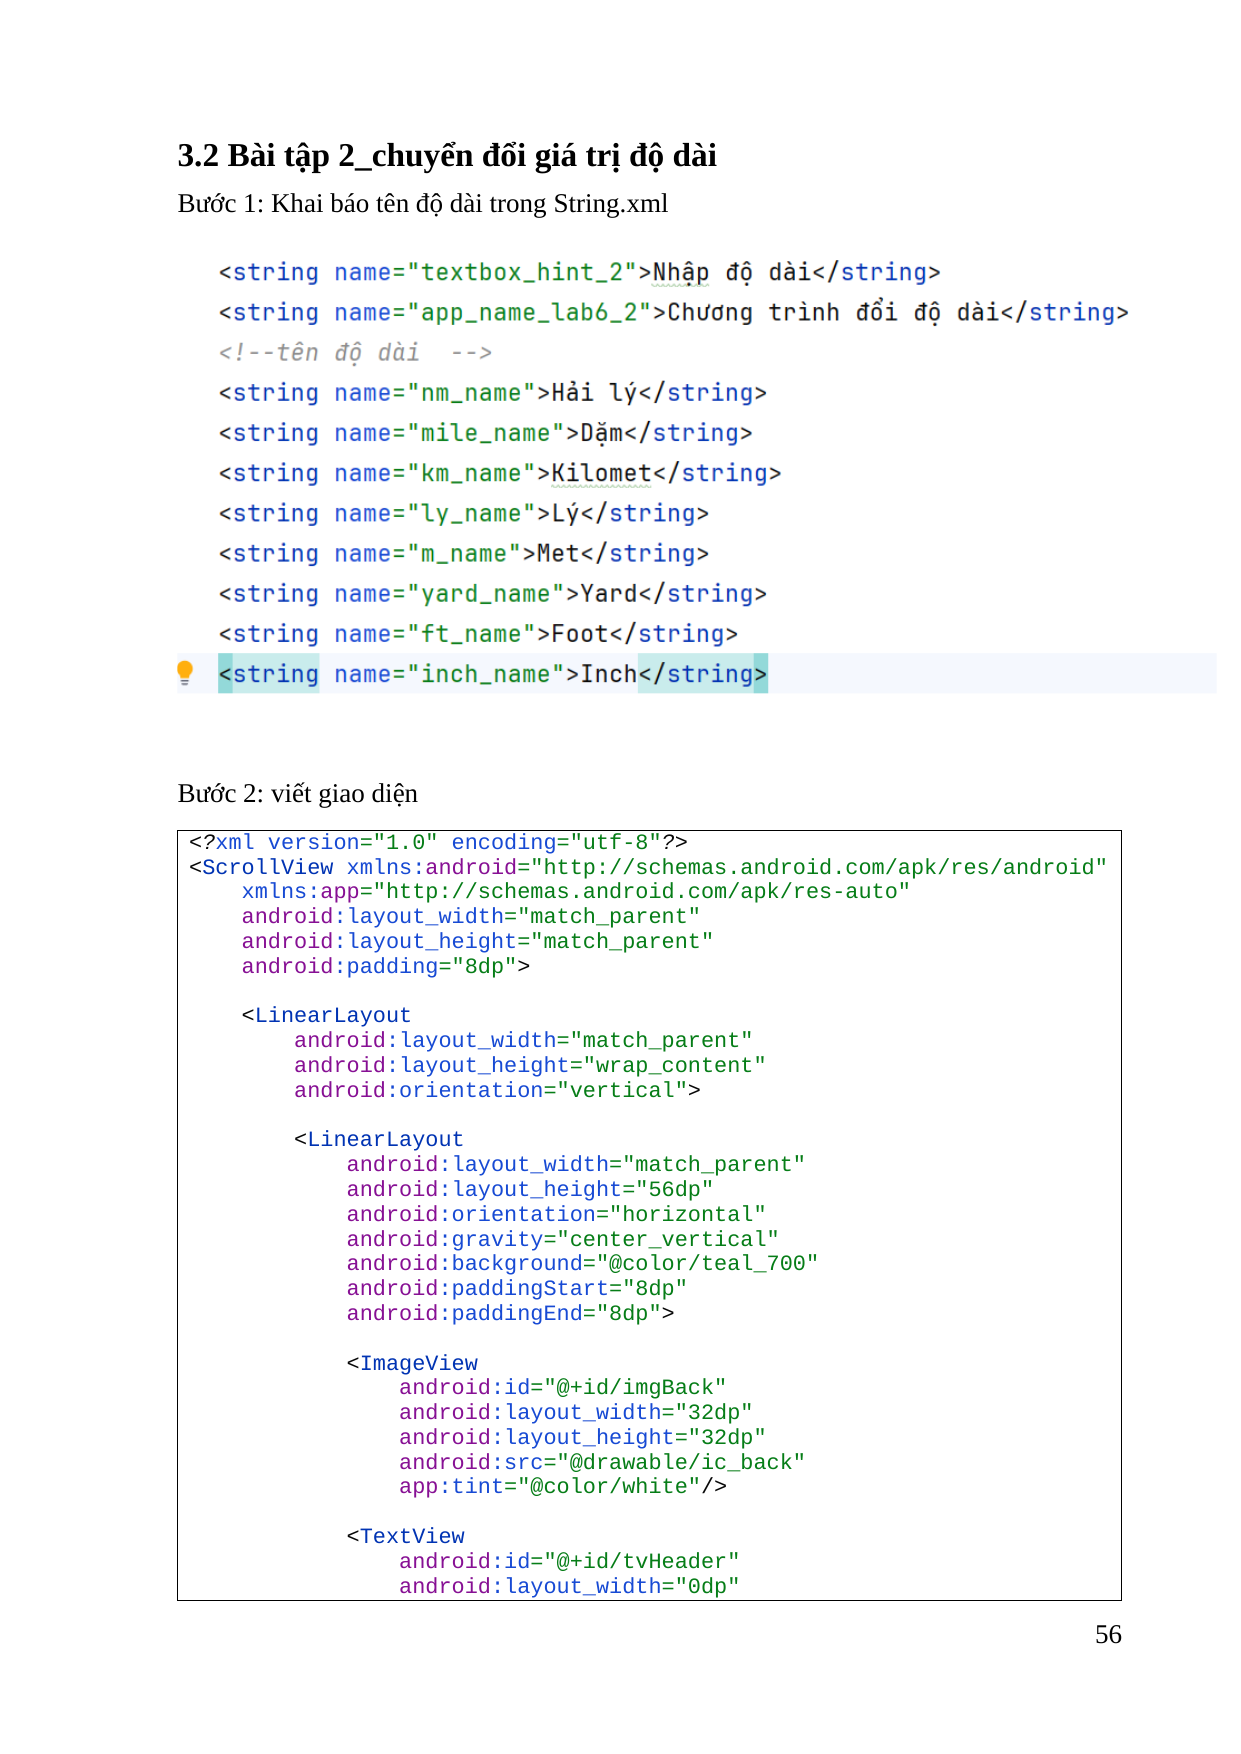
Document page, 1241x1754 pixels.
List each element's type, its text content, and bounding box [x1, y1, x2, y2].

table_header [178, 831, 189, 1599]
picture [177, 240, 1217, 757]
subtitle 3.2 Bài tập 2_chuyển đổi giá trị độ dài [177, 135, 1122, 173]
text Bước 1: Khai báo tên độ dài trong String.xml [177, 188, 1122, 219]
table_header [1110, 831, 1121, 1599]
text Bước 2: viết giao diện [177, 778, 1122, 809]
